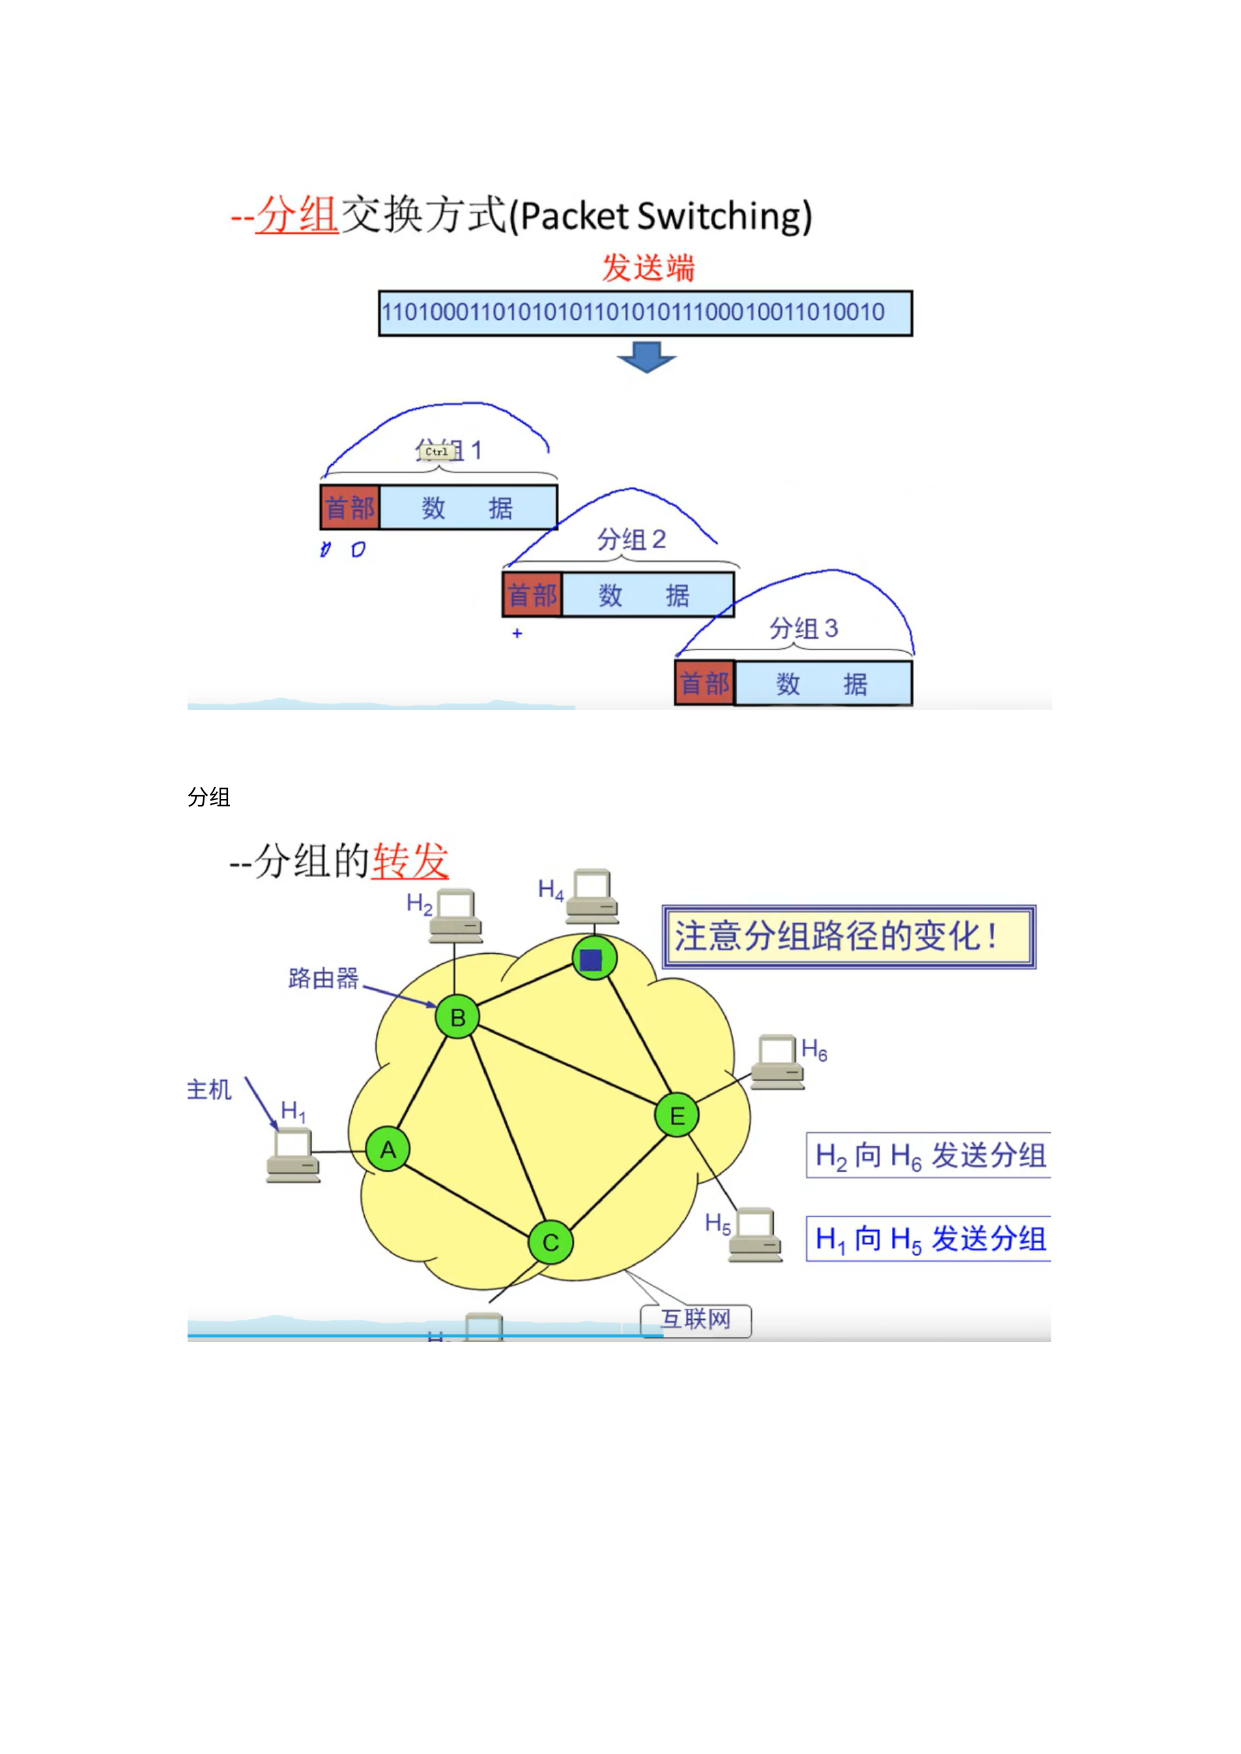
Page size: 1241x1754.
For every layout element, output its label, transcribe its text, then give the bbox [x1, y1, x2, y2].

picture [187, 812, 1052, 1342]
picture [187, 162, 1053, 710]
text 分组 [187, 779, 1053, 812]
